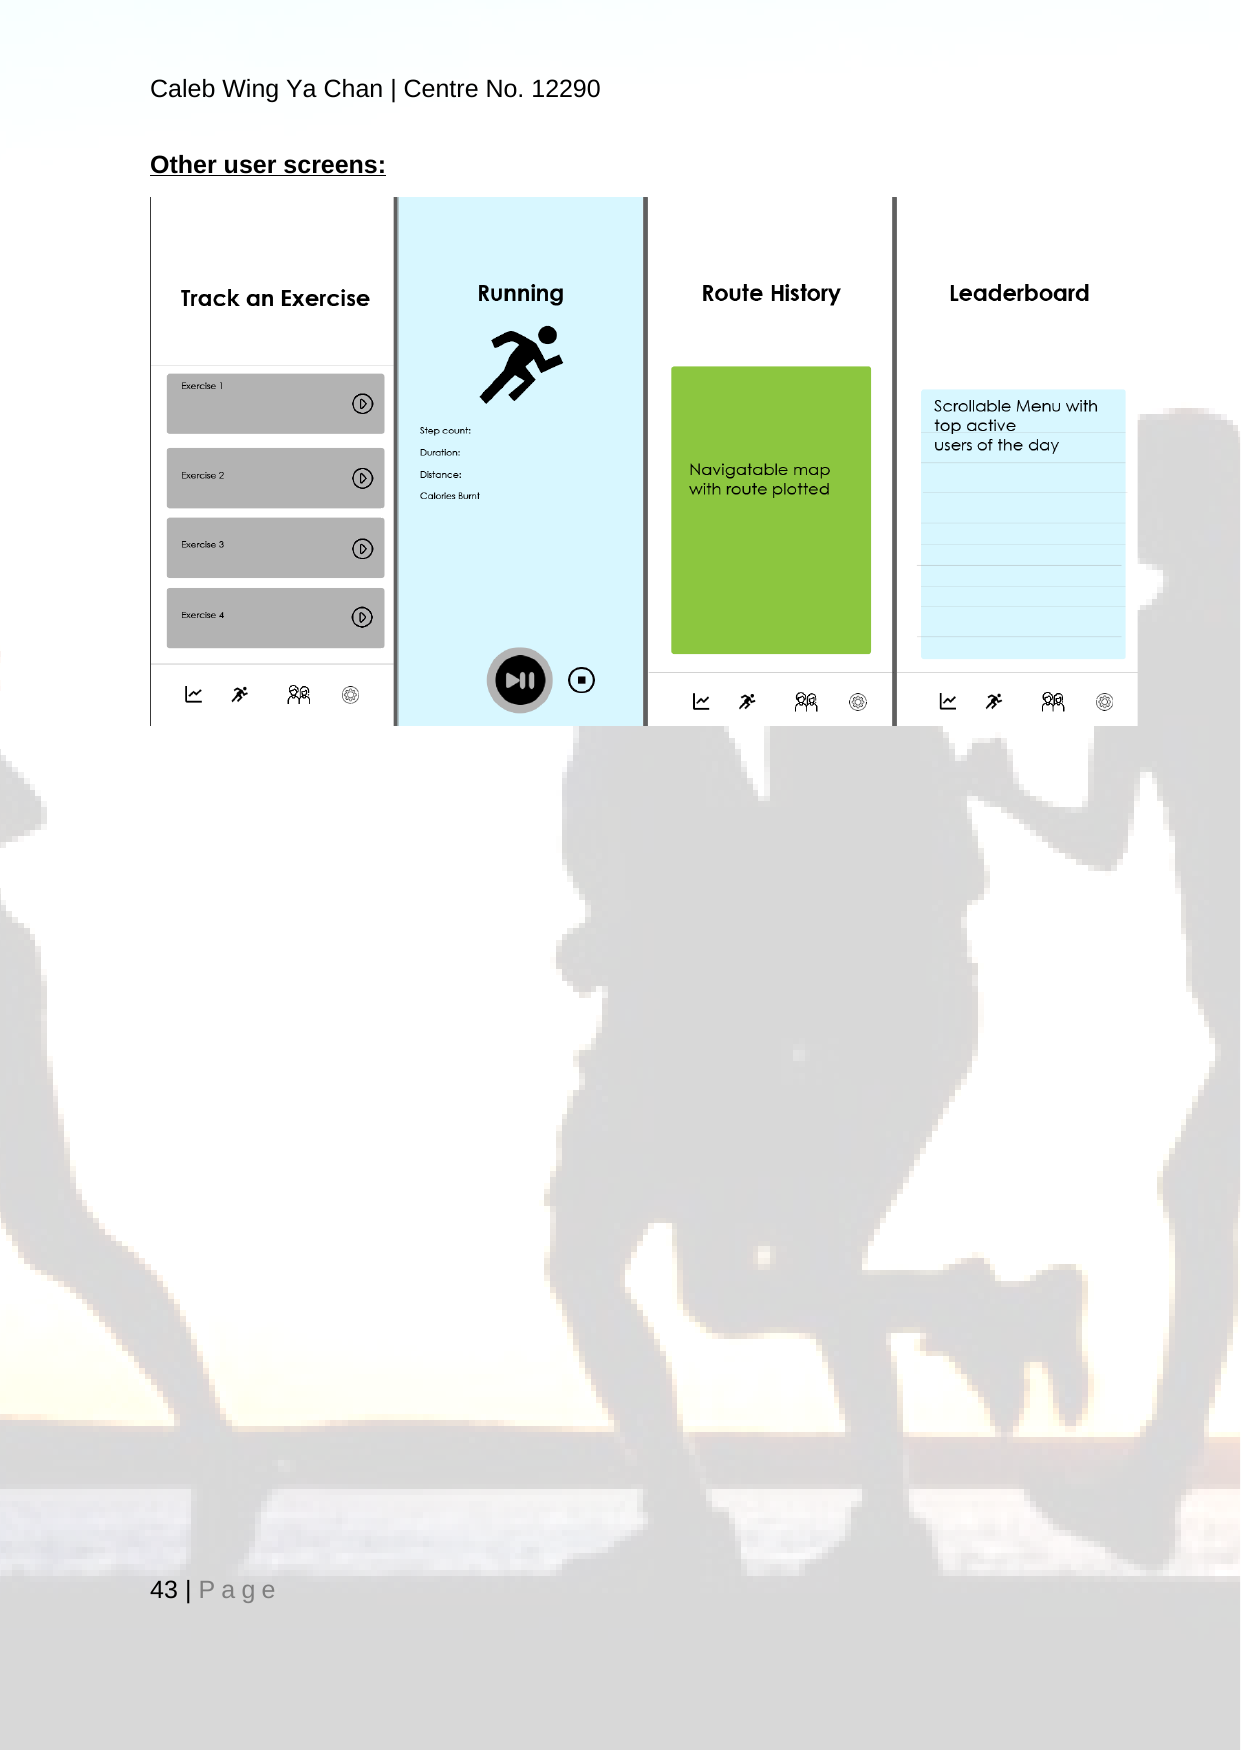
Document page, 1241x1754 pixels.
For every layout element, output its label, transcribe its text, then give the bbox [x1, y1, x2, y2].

picture [150, 197, 1138, 726]
text Other user screens: [150, 150, 1090, 179]
